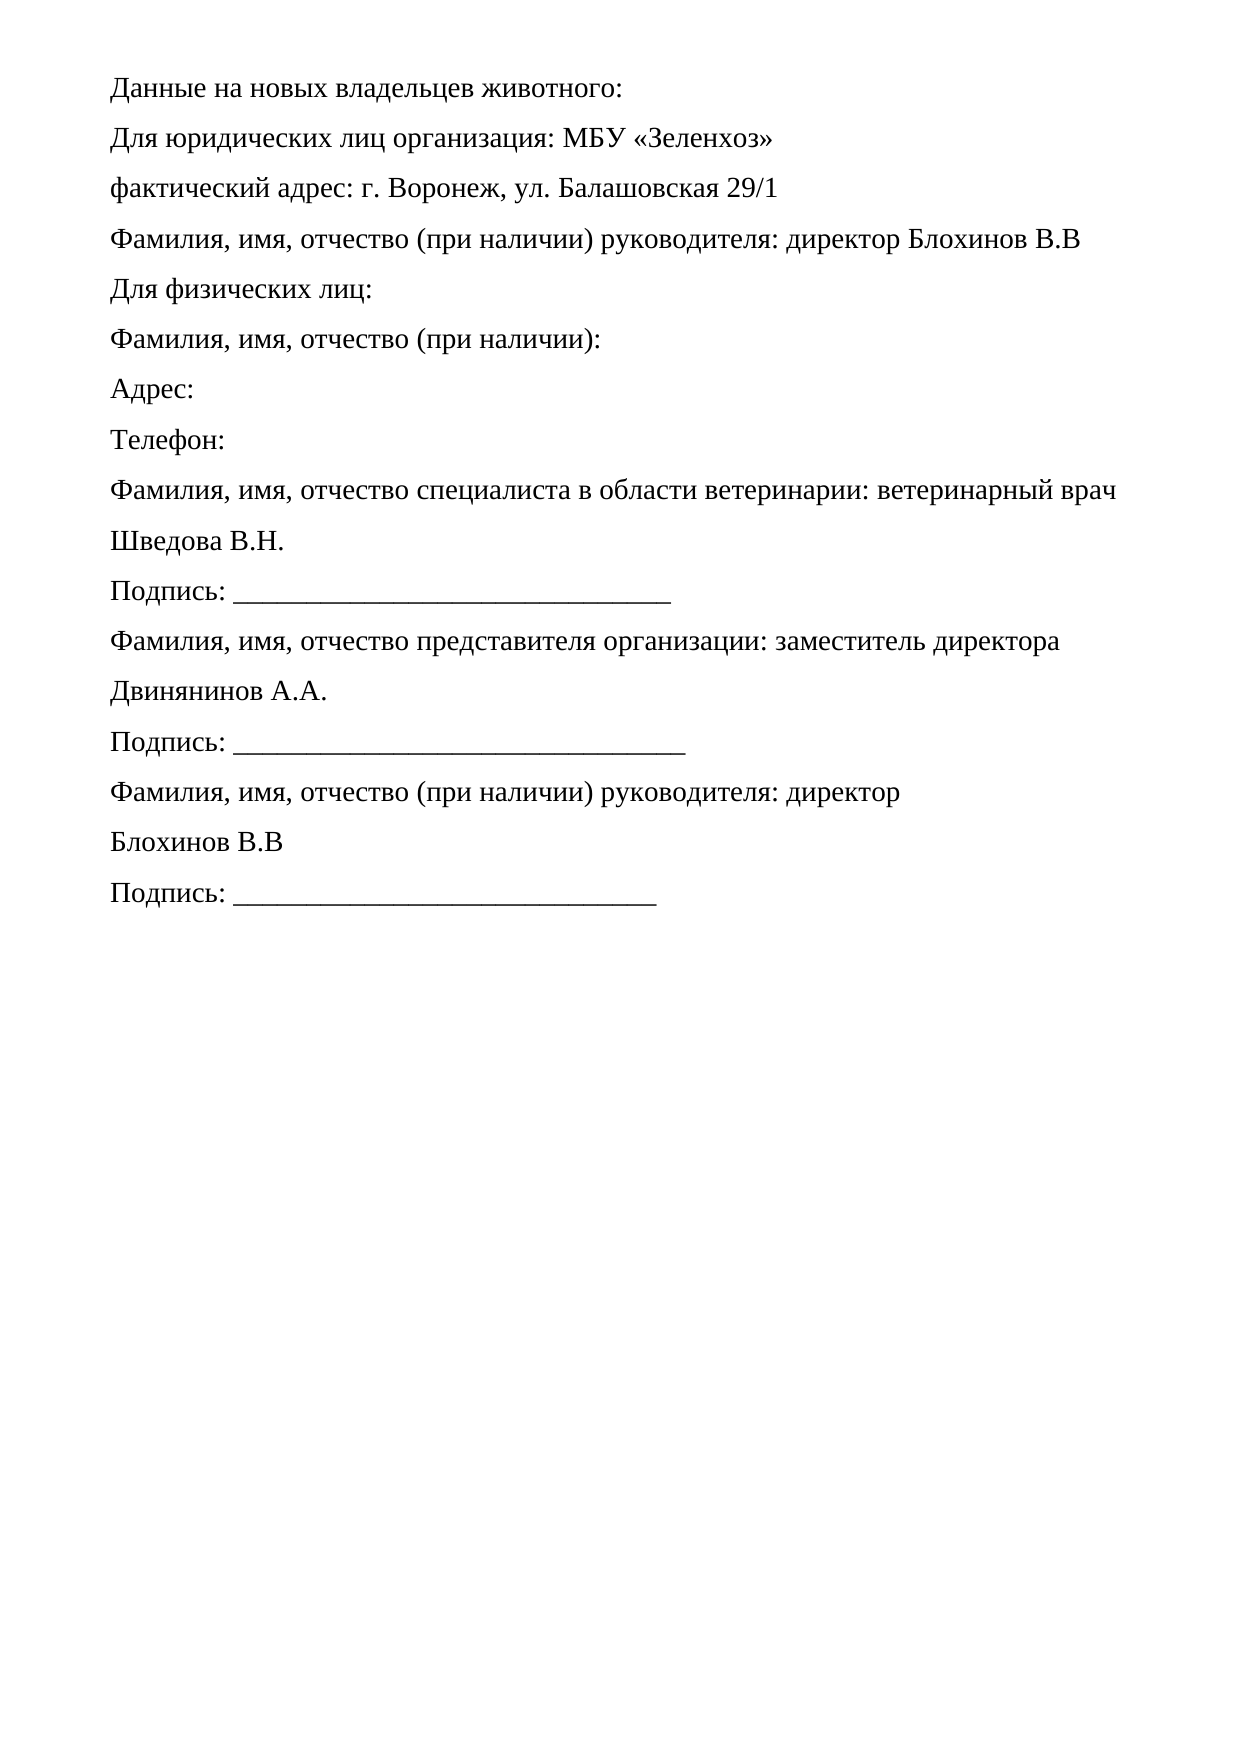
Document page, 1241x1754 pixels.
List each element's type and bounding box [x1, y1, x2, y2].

table_header [104, 59, 1211, 1172]
